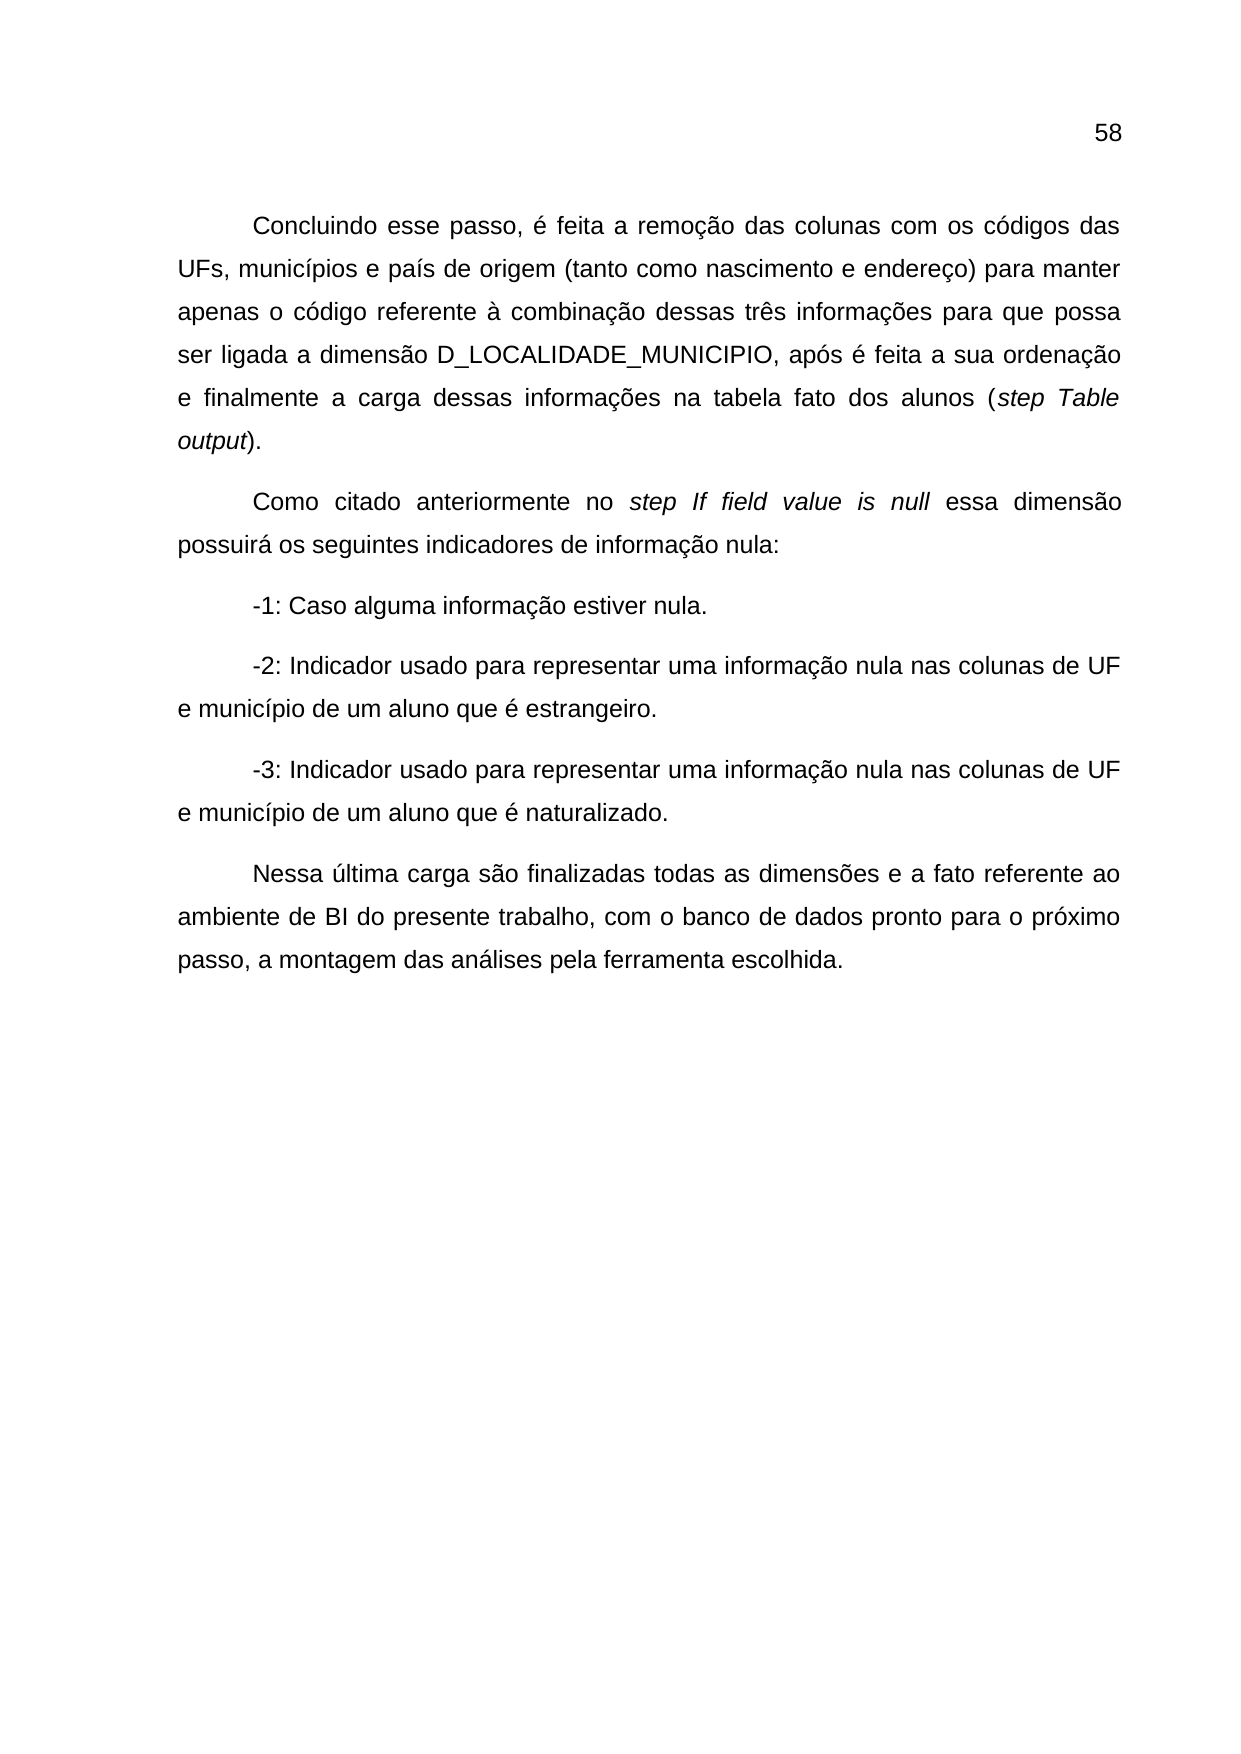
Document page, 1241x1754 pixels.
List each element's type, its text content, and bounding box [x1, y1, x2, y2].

text Nessa última carga são finalizadas todas as dimensões e a fato referente ao ambiente de BI do presente trabalho, com o banco de dados pronto para o próximo passo, a montagem das análises pela ferramenta escolhida. [177, 859, 1122, 974]
text Como citado anteriormente no step If field value is null essa dimensão possuirá os seguintes indicadores de informação nula: [177, 487, 1122, 559]
text -2: Indicador usado para representar uma informação nula nas colunas de UF e município de um aluno que é estrangeiro. [177, 651, 1122, 723]
text Concluindo esse passo, é feita a remoção das colunas com os códigos das UFs, municípios e país de origem (tanto como nascimento e endereço) para manter apenas o código referente à combinação dessas três informações para que possa ser ligada a dimensão D_LOCALIDADE_MUNICIPIO, após é feita a sua ordenação e finalmente a carga dessas informações na tabela fato dos alunos (step Table output). [177, 211, 1122, 455]
text -1: Caso alguma informação estiver nula. [177, 591, 1122, 619]
text -3: Indicador usado para representar uma informação nula nas colunas de UF e município de um aluno que é naturalizado. [177, 755, 1122, 827]
